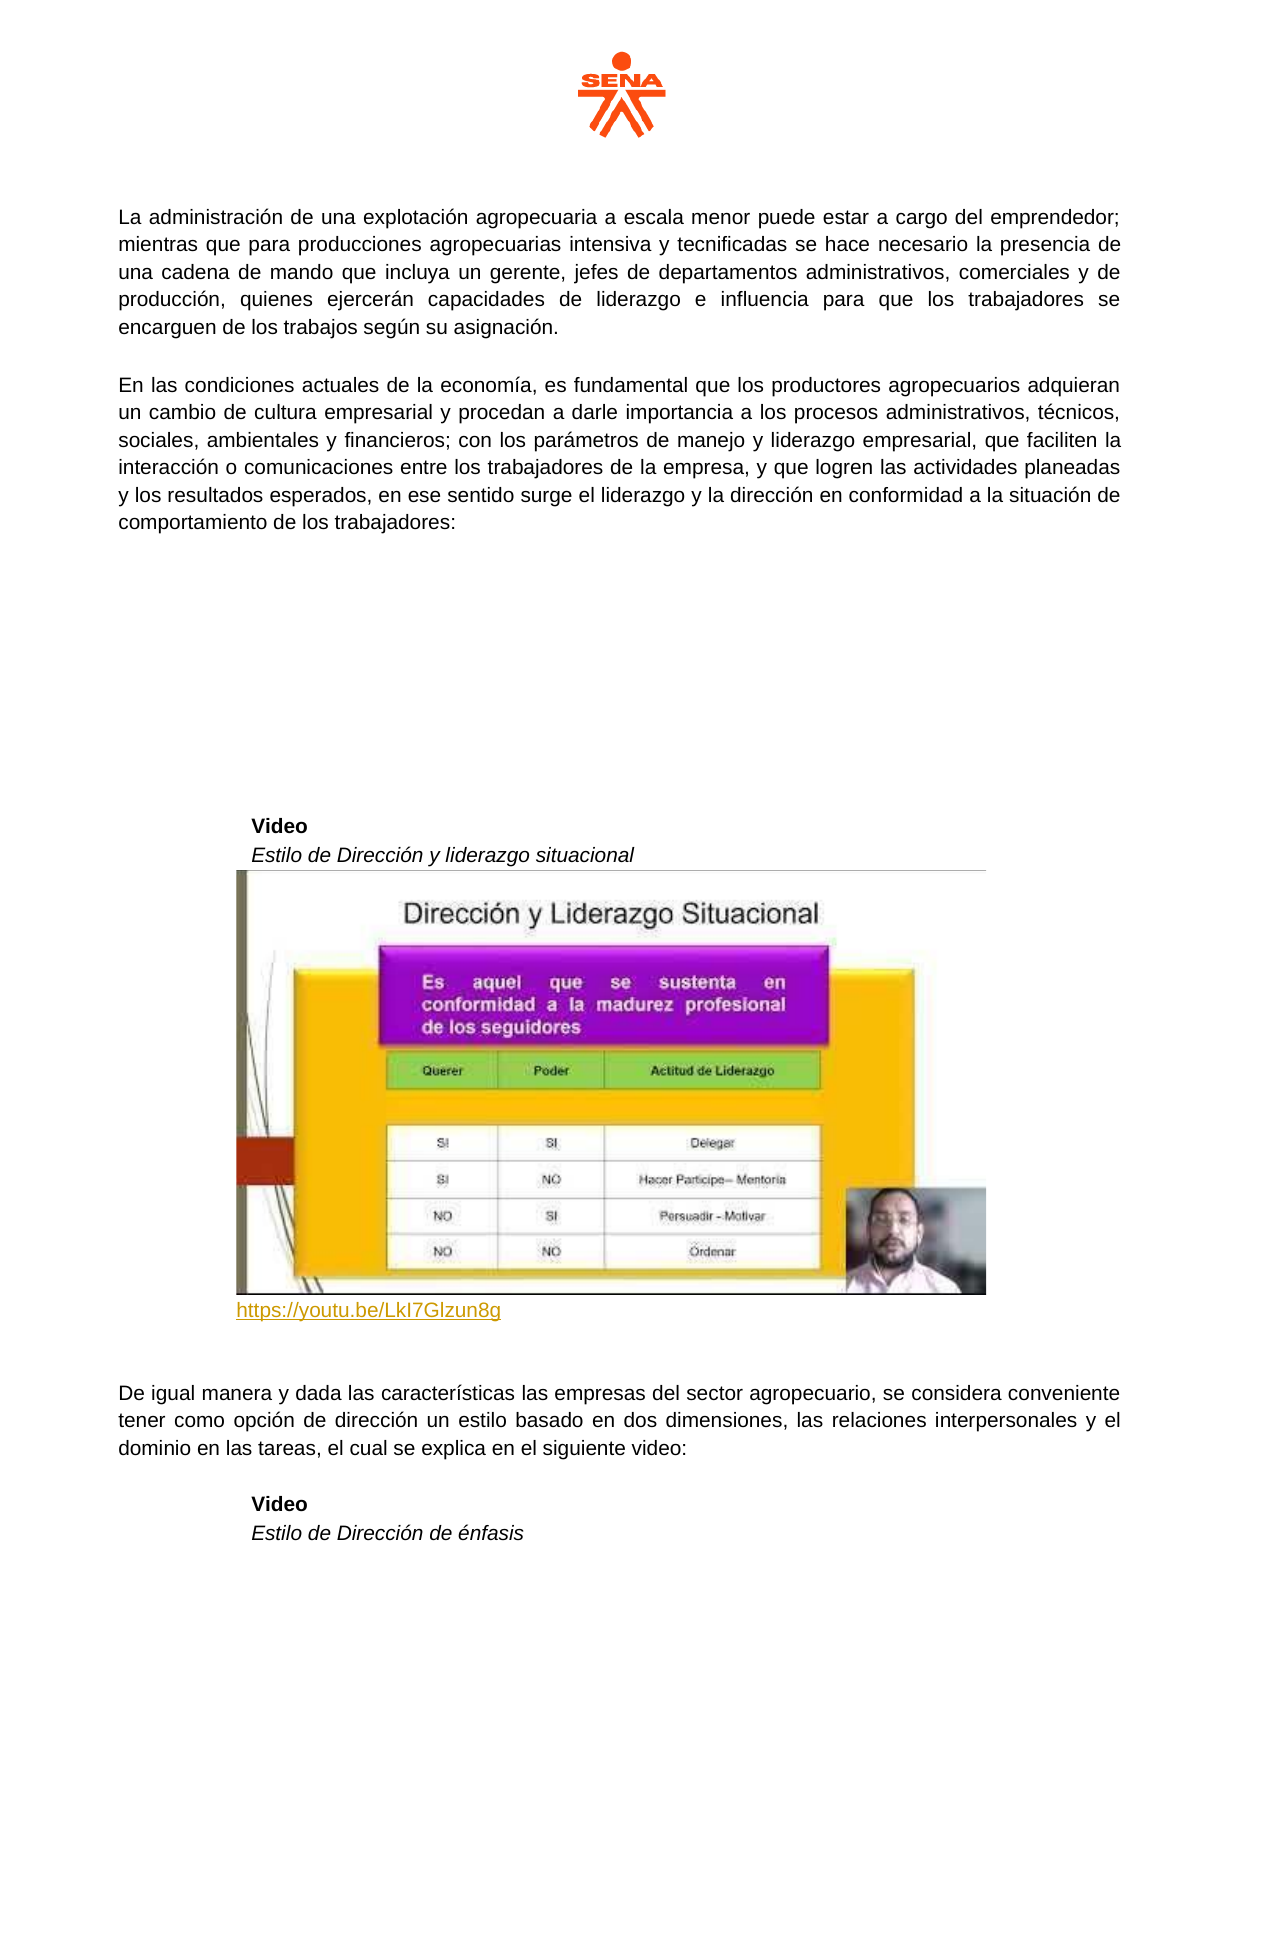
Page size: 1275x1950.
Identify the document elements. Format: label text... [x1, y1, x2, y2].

text En las condiciones actuales de la economía, es fundamental que los productores agropecuarios adquieran un cambio de cultura empresarial y procedan a darle importancia a los procesos administrativos, técnicos, sociales, ambientales y financieros; con los parámetros de manejo y liderazgo empresarial, que faciliten la interacción o comunicaciones entre los trabajadores de la empresa, y que logren las actividades planeadas y los resultados esperados, en ese sentido surge el liderazgo y la dirección en conformidad a la situación de comportamiento de los trabajadores: [118, 372, 1122, 534]
text Estilo de Dirección y liderazgo situacional [251, 843, 1122, 867]
picture [568, 48, 672, 142]
picture [236, 870, 987, 1295]
text Video [251, 1490, 1122, 1517]
text Estilo de Dirección de énfasis [251, 1521, 1122, 1544]
text La administración de una explotación agropecuaria a escala menor puede estar a cargo del emprendedor; mientras que para producciones agropecuarias intensiva y tecnificadas se hace necesario la presencia de una cadena de mando que incluya un gerente, jefes de departamentos administrativos, comerciales y de producción, quienes ejercerán capacidades de liderazgo e influencia para que los trabajadores se encarguen de los trabajos según su asignación. [118, 205, 1122, 339]
text De igual manera y dada las características las empresas del sector agropecuario, se considera conveniente tener como opción de dirección un estilo basado en dos dimensiones, las relaciones interpersonales y el dominio en las tareas, el cual se explica en el siguiente video: [118, 1380, 1122, 1459]
text Video [251, 812, 1122, 839]
